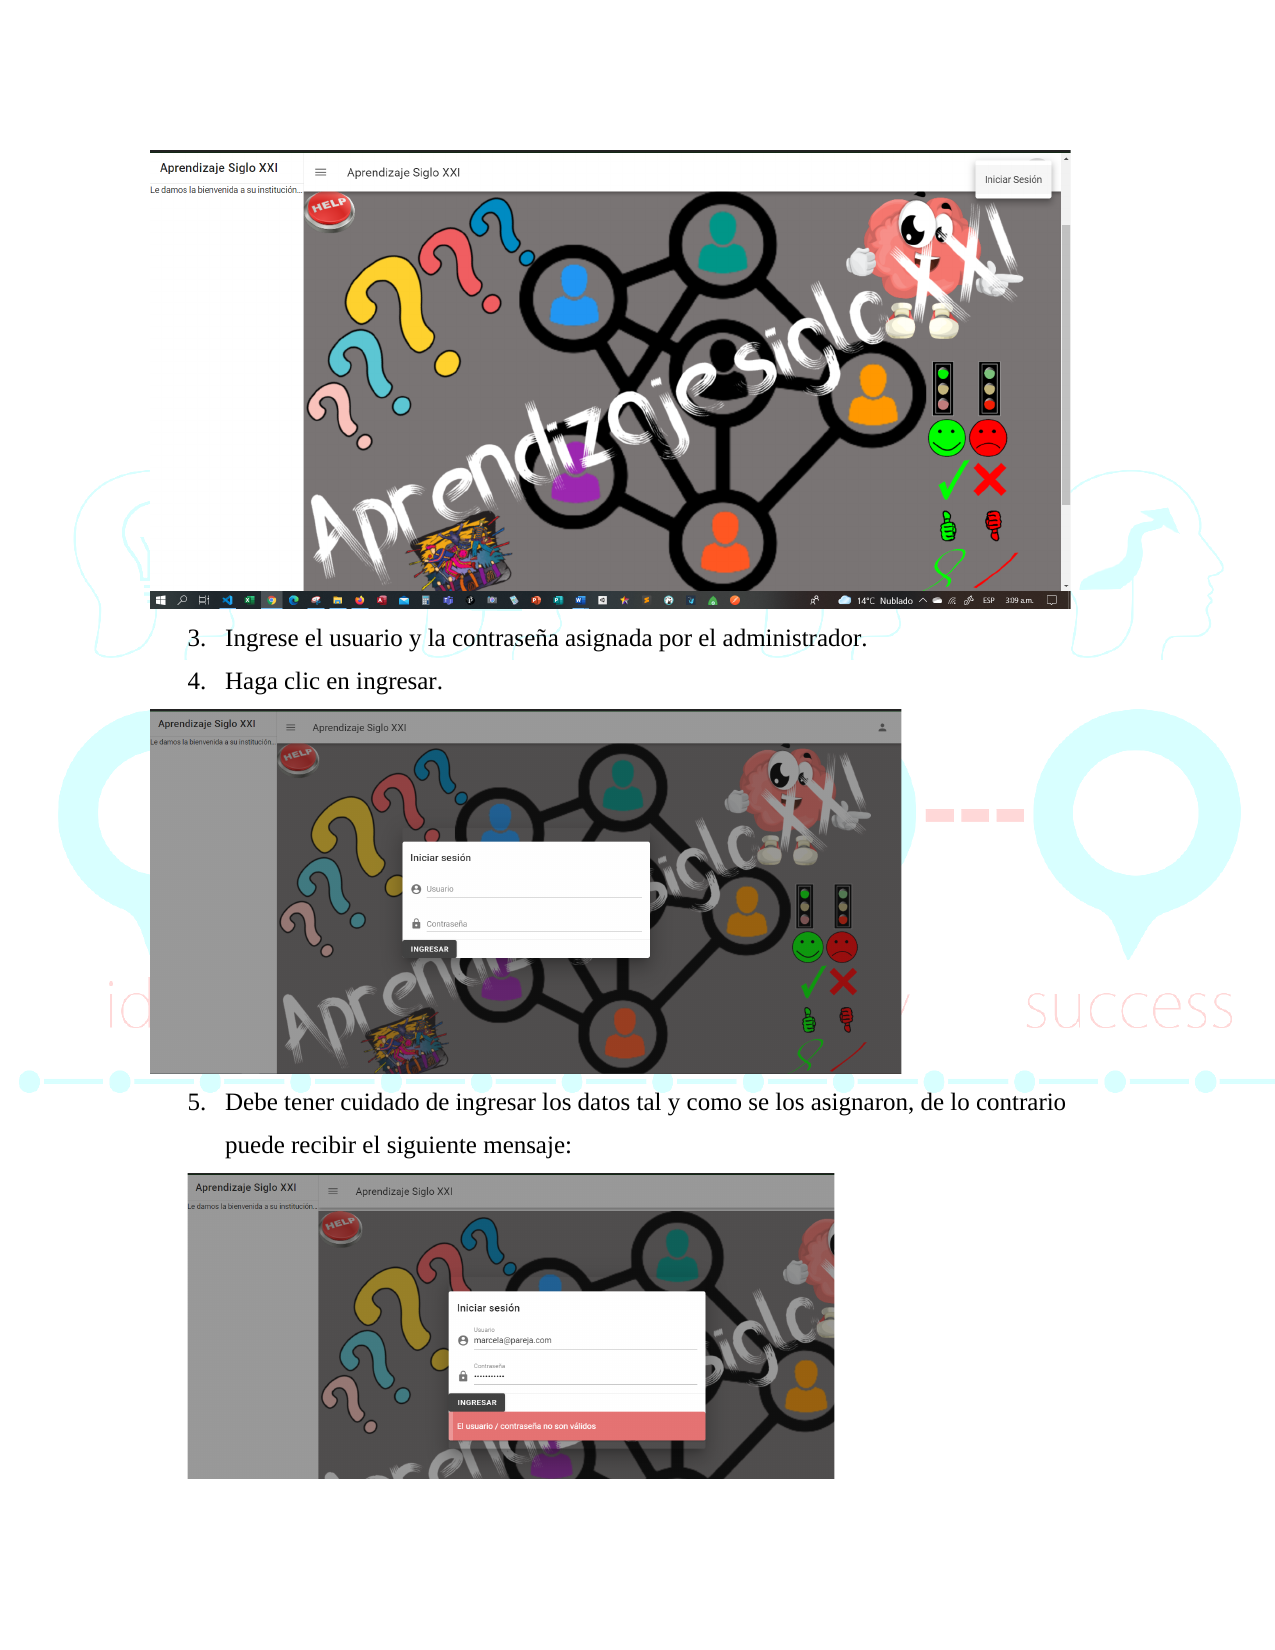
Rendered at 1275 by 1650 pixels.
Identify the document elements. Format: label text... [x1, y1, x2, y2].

picture [150, 150, 1071, 609]
list Haga clic en ingresar. [187, 666, 1125, 695]
list Debe tener cuidado de ingresar los datos tal y como se los asignaron, de lo contrario puede recibir el siguiente mensaje: [187, 1087, 1125, 1159]
list Ingrese el usuario y la contraseña asignada por el administrador. [187, 623, 1125, 652]
picture [187, 1173, 835, 1479]
picture [150, 709, 902, 1074]
